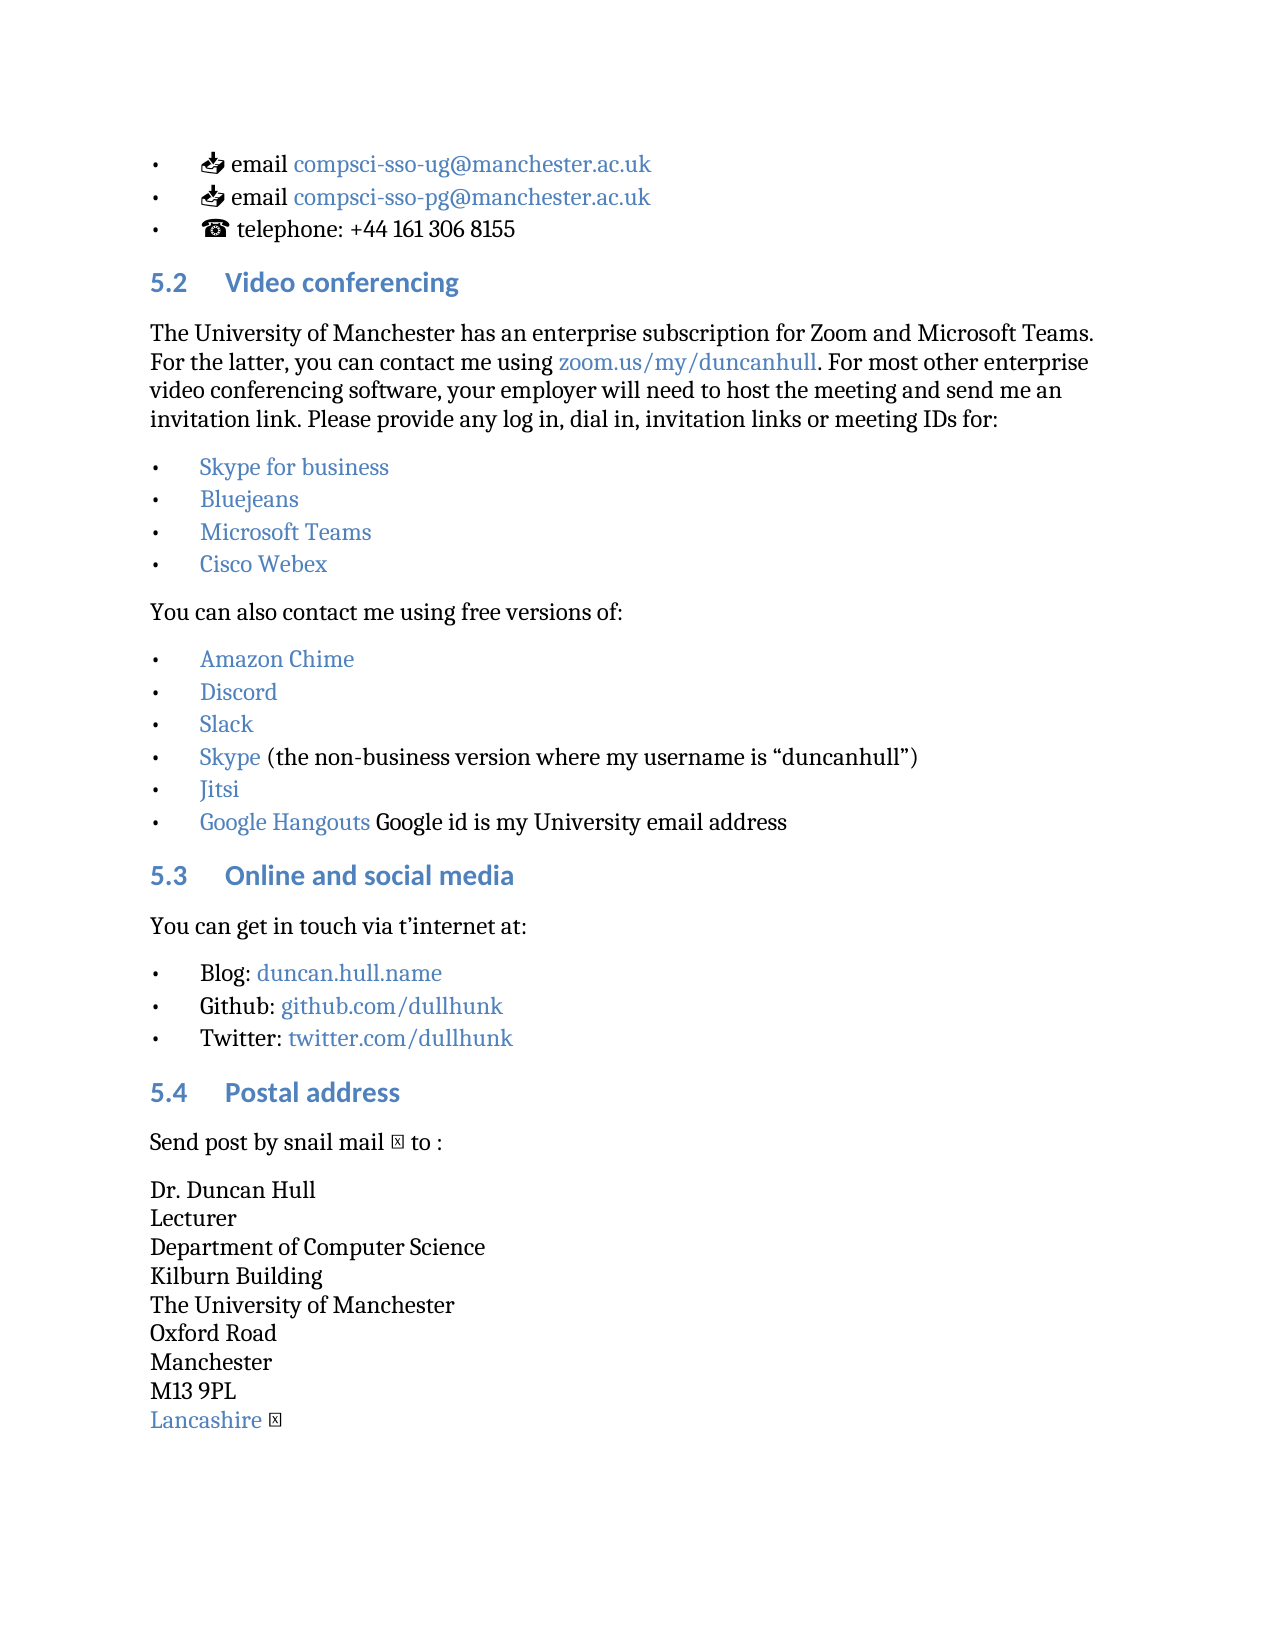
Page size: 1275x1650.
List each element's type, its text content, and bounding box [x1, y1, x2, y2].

list Amazon Chime [150, 645, 1125, 674]
list Jitsi [150, 775, 1125, 804]
text You can also contact me using free versions of: [150, 598, 1125, 626]
text You can get in touch via t’internet at: [150, 912, 1125, 940]
list Cisco Webex [150, 550, 1125, 579]
list Skype (the non-business version where my username is “duncanhull”) [150, 743, 1125, 771]
list Slack [150, 710, 1125, 739]
subtitle 5.4 Postal address [150, 1074, 1125, 1109]
text Dr. Duncan Hull Lecturer Department of Computer Science Kilburn Building The University of Manchester Oxford Road Manchester M13 9PL Lancashire 🌹 [150, 1176, 1125, 1434]
text Send post by snail mail 🐌 to : [150, 1128, 1125, 1157]
list Bluejeans [150, 485, 1125, 514]
list Skype for business [150, 453, 1125, 481]
subtitle 5.3 Online and social media [150, 857, 1125, 893]
list ☎️ telephone: +44 161 306 8155 [150, 215, 1125, 244]
list Microsoft Teams [150, 518, 1125, 546]
text The University of Manchester has an enterprise subscription for Zoom and Microsoft Teams. For the latter, you can contact me using zoom.us/my/duncanhull. For most other enterprise video conferencing software, your employer will need to host the meeting and send me an invitation link. Please provide any log in, dial in, invitation links or meeting IDs for: [150, 319, 1125, 434]
list Discord [150, 678, 1125, 706]
list Blog: duncan.hull.name [150, 959, 1125, 988]
list 📥 email compsci-sso-pg@manchester.ac.uk [150, 182, 1125, 211]
list Twitter: twitter.com/dullhunk [150, 1024, 1125, 1053]
subtitle 5.2 Video conferencing [150, 264, 1125, 300]
list Github: github.com/dullhunk [150, 992, 1125, 1020]
list 📥 email compsci-sso-ug@manchester.ac.uk [150, 150, 1125, 179]
list Google Hangouts Google id is my University email address [150, 808, 1125, 836]
